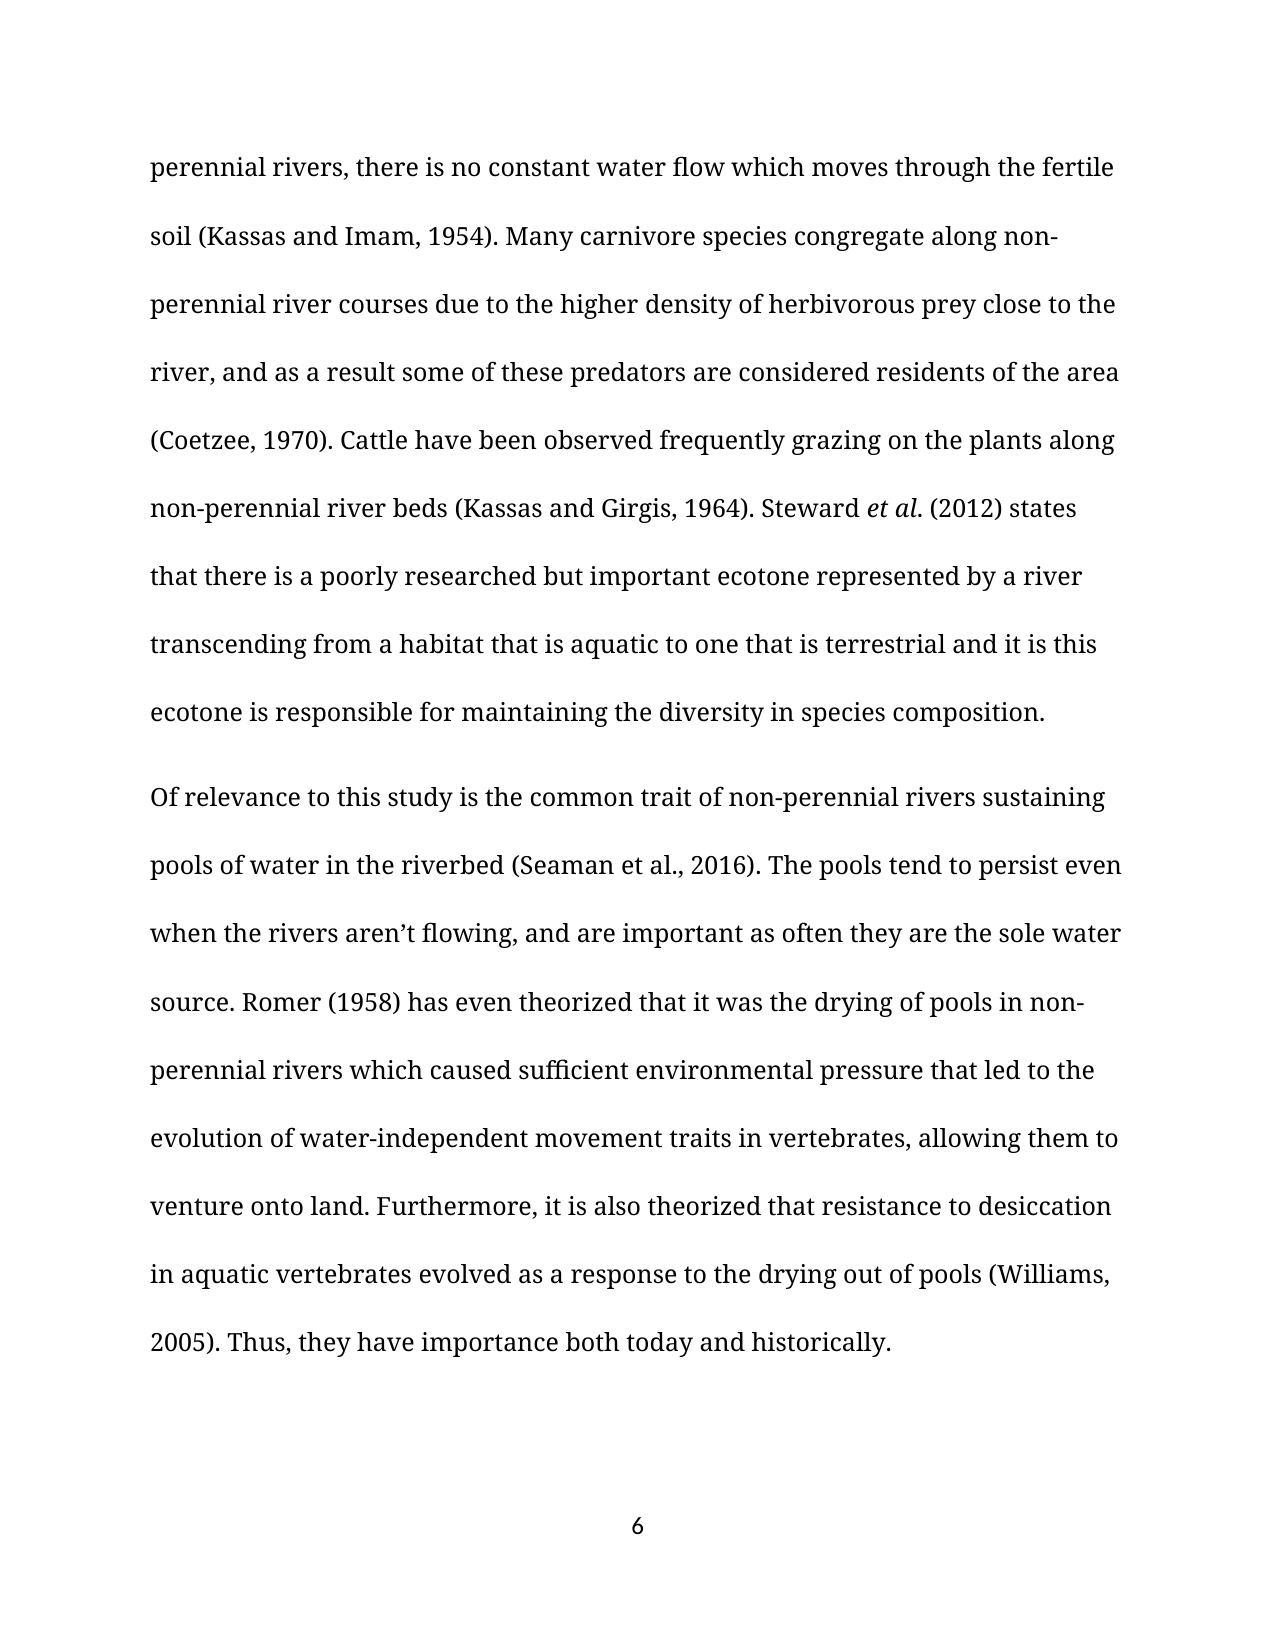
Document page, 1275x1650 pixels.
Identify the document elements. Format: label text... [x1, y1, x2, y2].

text Of relevance to this study is the common trait of non-perennial rivers sustaining pools of water in the riverbed (Seaman et al., 2016). The pools tend to persist even when the rivers aren’t flowing, and are important as often they are the sole water source. Romer (1958) has even theorized that it was the drying of pools in non-perennial rivers which caused sufficient environmental pressure that led to the evolution of water-independent movement traits in vertebrates, allowing them to venture onto land. Furthermore, it is also theorized that resistance to desiccation in aquatic vertebrates evolved as a response to the drying out of pools (Williams, 2005). Thus, they have importance both today and historically. [150, 780, 1125, 1359]
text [150, 150, 1125, 729]
